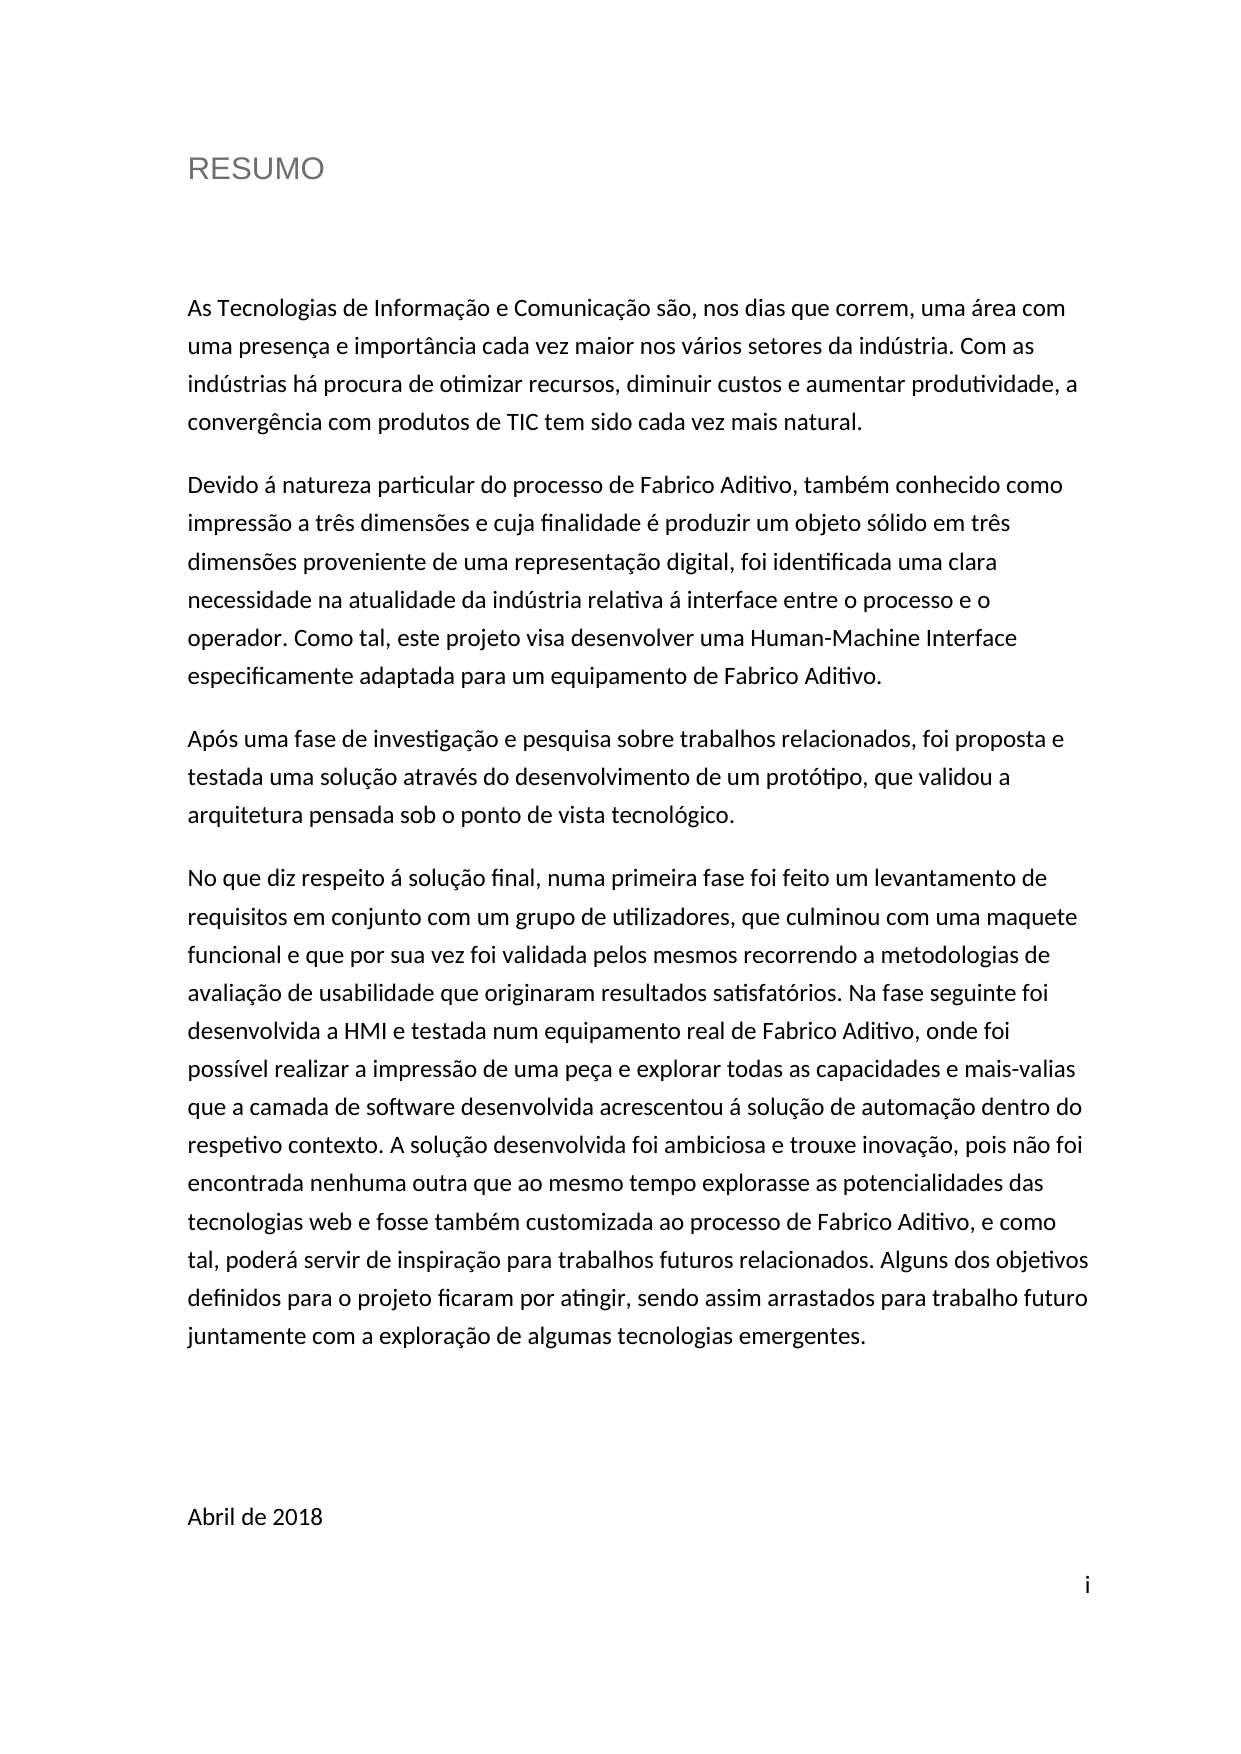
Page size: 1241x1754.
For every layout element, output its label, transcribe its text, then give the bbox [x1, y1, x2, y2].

text Abril de 2018 [187, 1501, 1090, 1532]
text As Tecnologias de Informação e Comunicação são, nos dias que correm, uma área com uma presença e importância cada vez maior nos vários setores da indústria. Com as indústrias há procura de otimizar recursos, diminuir custos e aumentar produtividade, a convergência com produtos de TIC tem sido cada vez mais natural. [187, 292, 1090, 437]
text Devido á natureza particular do processo de Fabrico Aditivo, também conhecido como impressão a três dimensões e cuja finalidade é produzir um objeto sólido em três dimensões proveniente de uma representação digital, foi identificada uma clara necessidade na atualidade da indústria relativa á interface entre o processo e o operador. Como tal, este projeto visa desenvolver uma Human-Machine Interface especificamente adaptada para um equipamento de Fabrico Aditivo. [187, 469, 1090, 691]
text Após uma fase de investigação e pesquisa sobre trabalhos relacionados, foi proposta e testada uma solução através do desenvolvimento de um protótipo, que validou a arquitetura pensada sob o ponto de vista tecnológico. [187, 723, 1090, 830]
text No que diz respeito á solução final, numa primeira fase foi feito um levantamento de requisitos em conjunto com um grupo de utilizadores, que culminou com uma maquete funcional e que por sua vez foi validada pelos mesmos recorrendo a metodologias de avaliação de usabilidade que originaram resultados satisfatórios. Na fase seguinte foi desenvolvida a HMI e testada num equipamento real de Fabrico Aditivo, onde foi possível realizar a impressão de uma peça e explorar todas as capacidades e mais-valias que a camada de software desenvolvida acrescentou á solução de automação dentro do respetivo contexto. A solução desenvolvida foi ambiciosa e trouxe inovação, pois não foi encontrada nenhuma outra que ao mesmo tempo explorasse as potencialidades das tecnologias web e fosse também customizada ao processo de Fabrico Aditivo, e como tal, poderá servir de inspiração para trabalhos futuros relacionados. Alguns dos objetivos definidos para o projeto ficaram por atingir, sendo assim arrastados para trabalho futuro juntamente com a exploração de algumas tecnologias emergentes. [187, 863, 1090, 1351]
text RESUMO [187, 150, 1090, 186]
